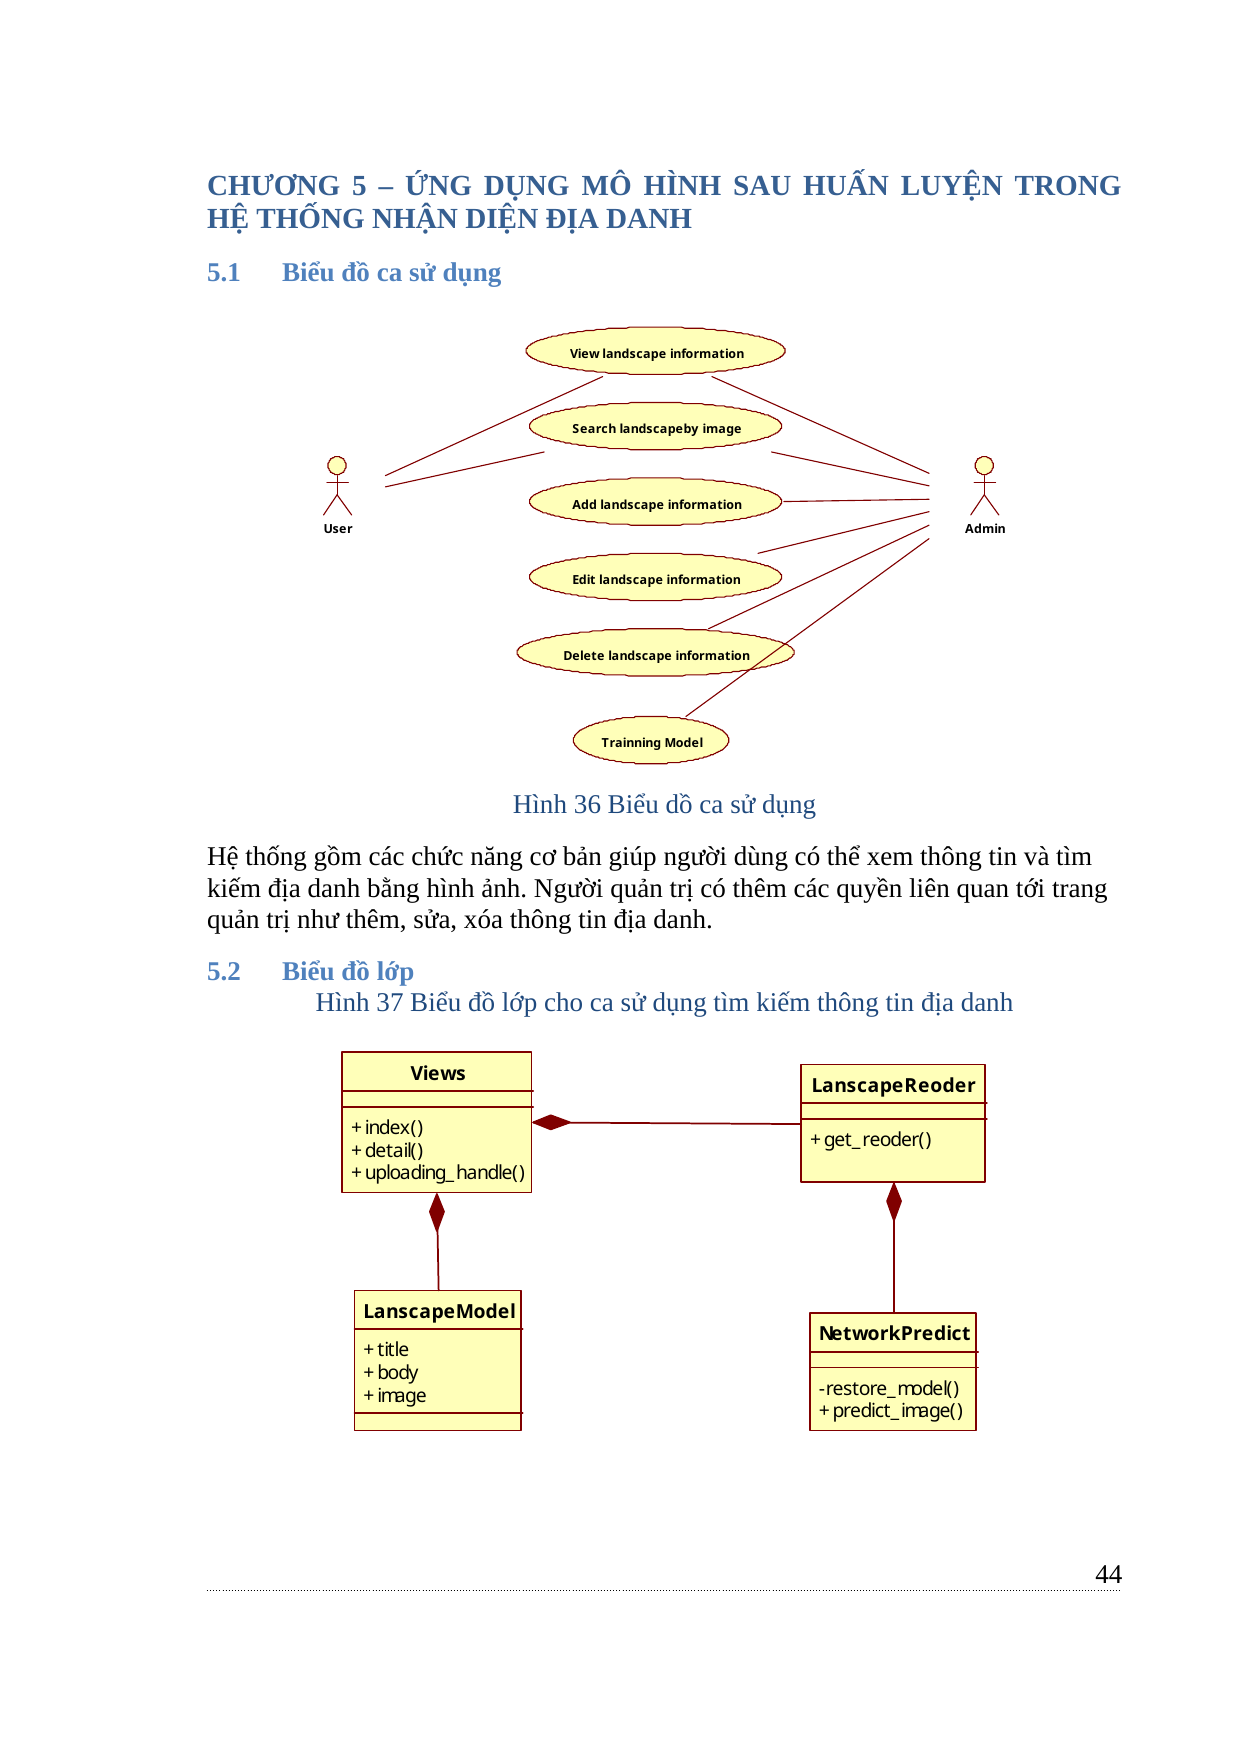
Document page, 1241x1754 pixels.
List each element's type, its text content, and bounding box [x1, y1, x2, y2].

text Hình 37 Biểu đồ lớp cho ca sử dụng tìm kiếm thông tin địa danh [207, 986, 1122, 1017]
subtitle 5.2 Biểu đồ lớp [207, 955, 1122, 986]
subtitle CHƯƠNG 5 – ỨNG DỤNG MÔ HÌNH SAU HUẤN LUYỆN TRONG HỆ THỐNG NHẬN DIỆN ĐỊA DANH [207, 168, 1122, 235]
text Hình 36 Biểu dồ ca sử dụng [207, 287, 1122, 820]
text Hệ thống gồm các chức năng cơ bản giúp người dùng có thể xem thông tin và tìm kiếm địa danh bằng hình ảnh. Người quản trị có thêm các quyền liên quan tới trang quản trị như thêm, sửa, xóa thông tin địa danh. [207, 841, 1122, 934]
subtitle 5.1 Biểu đồ ca sử dụng [207, 256, 1122, 287]
